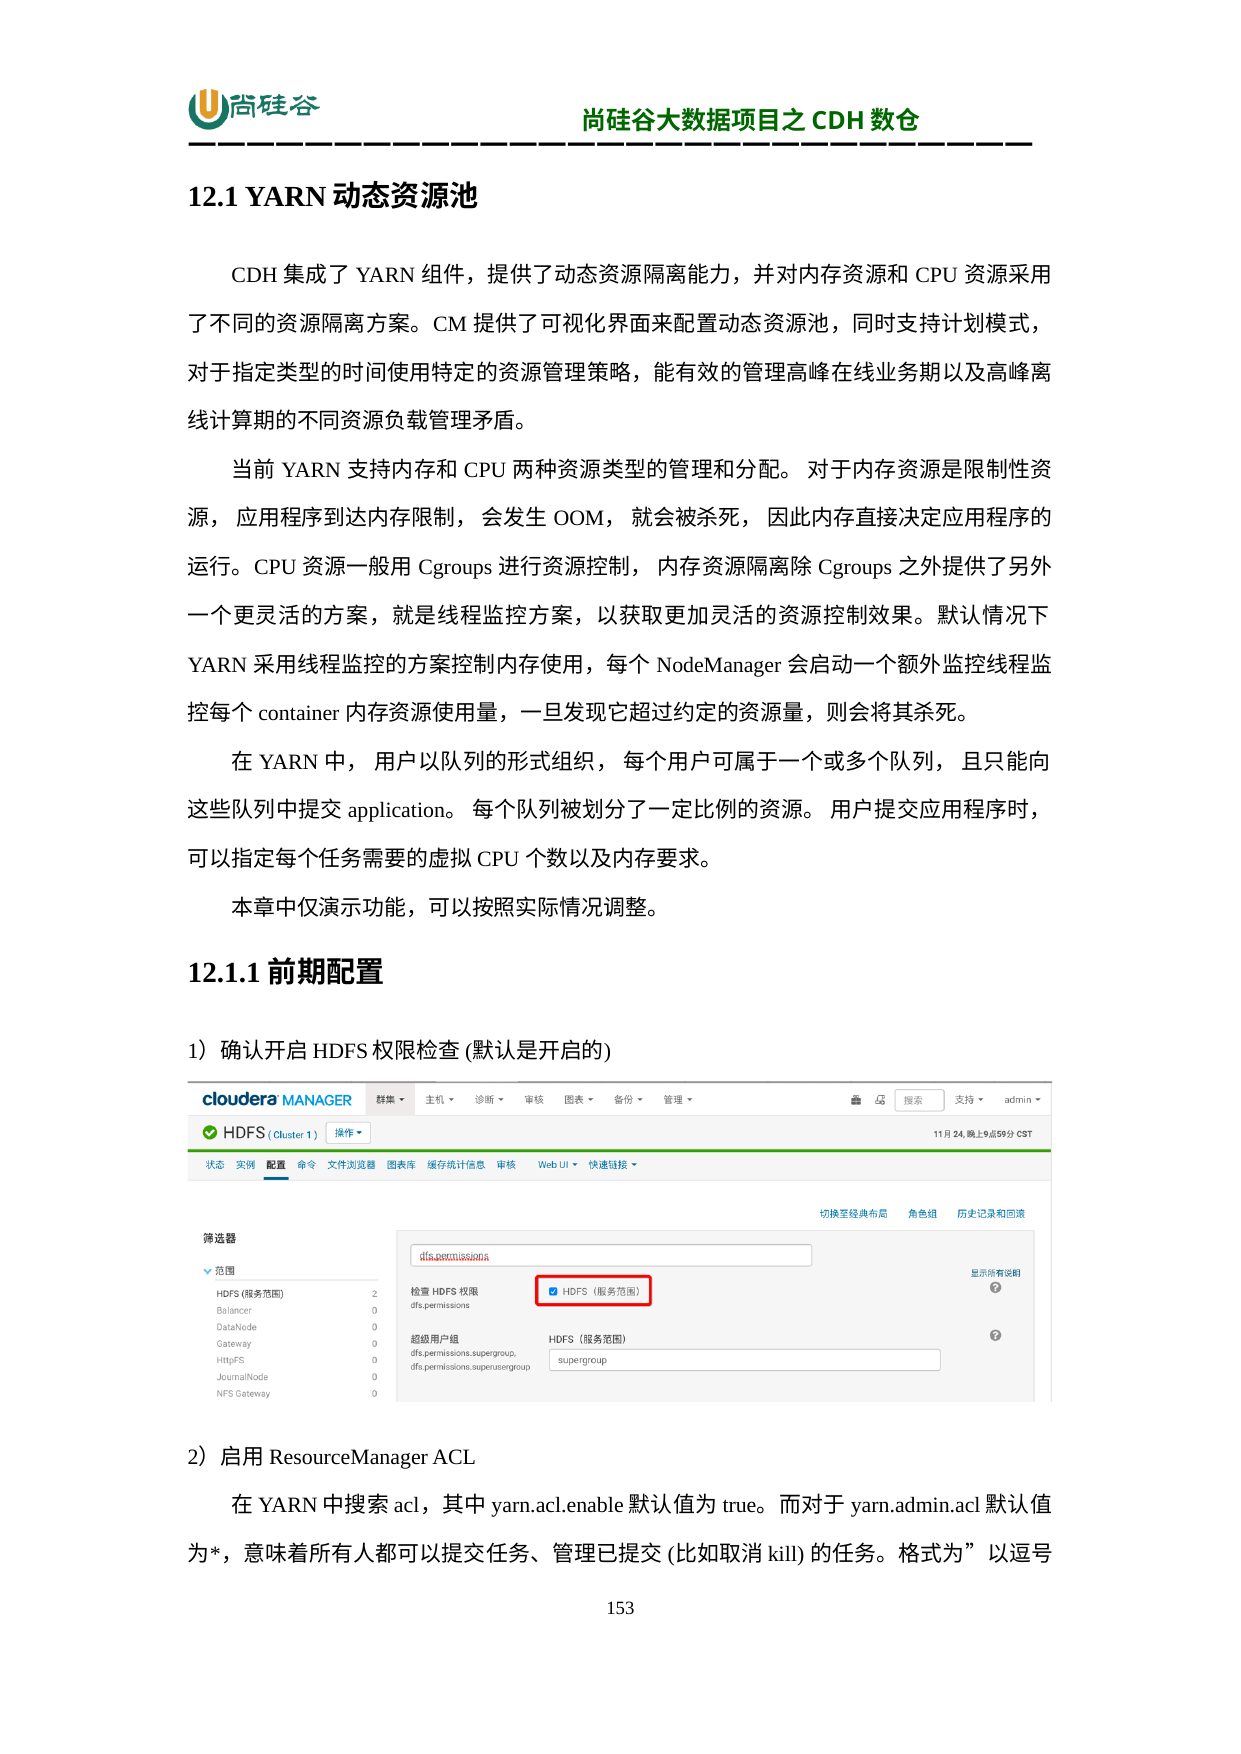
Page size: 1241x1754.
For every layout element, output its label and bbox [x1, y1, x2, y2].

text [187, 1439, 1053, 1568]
picture [187, 1081, 1053, 1402]
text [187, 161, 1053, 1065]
picture [187, 88, 320, 130]
